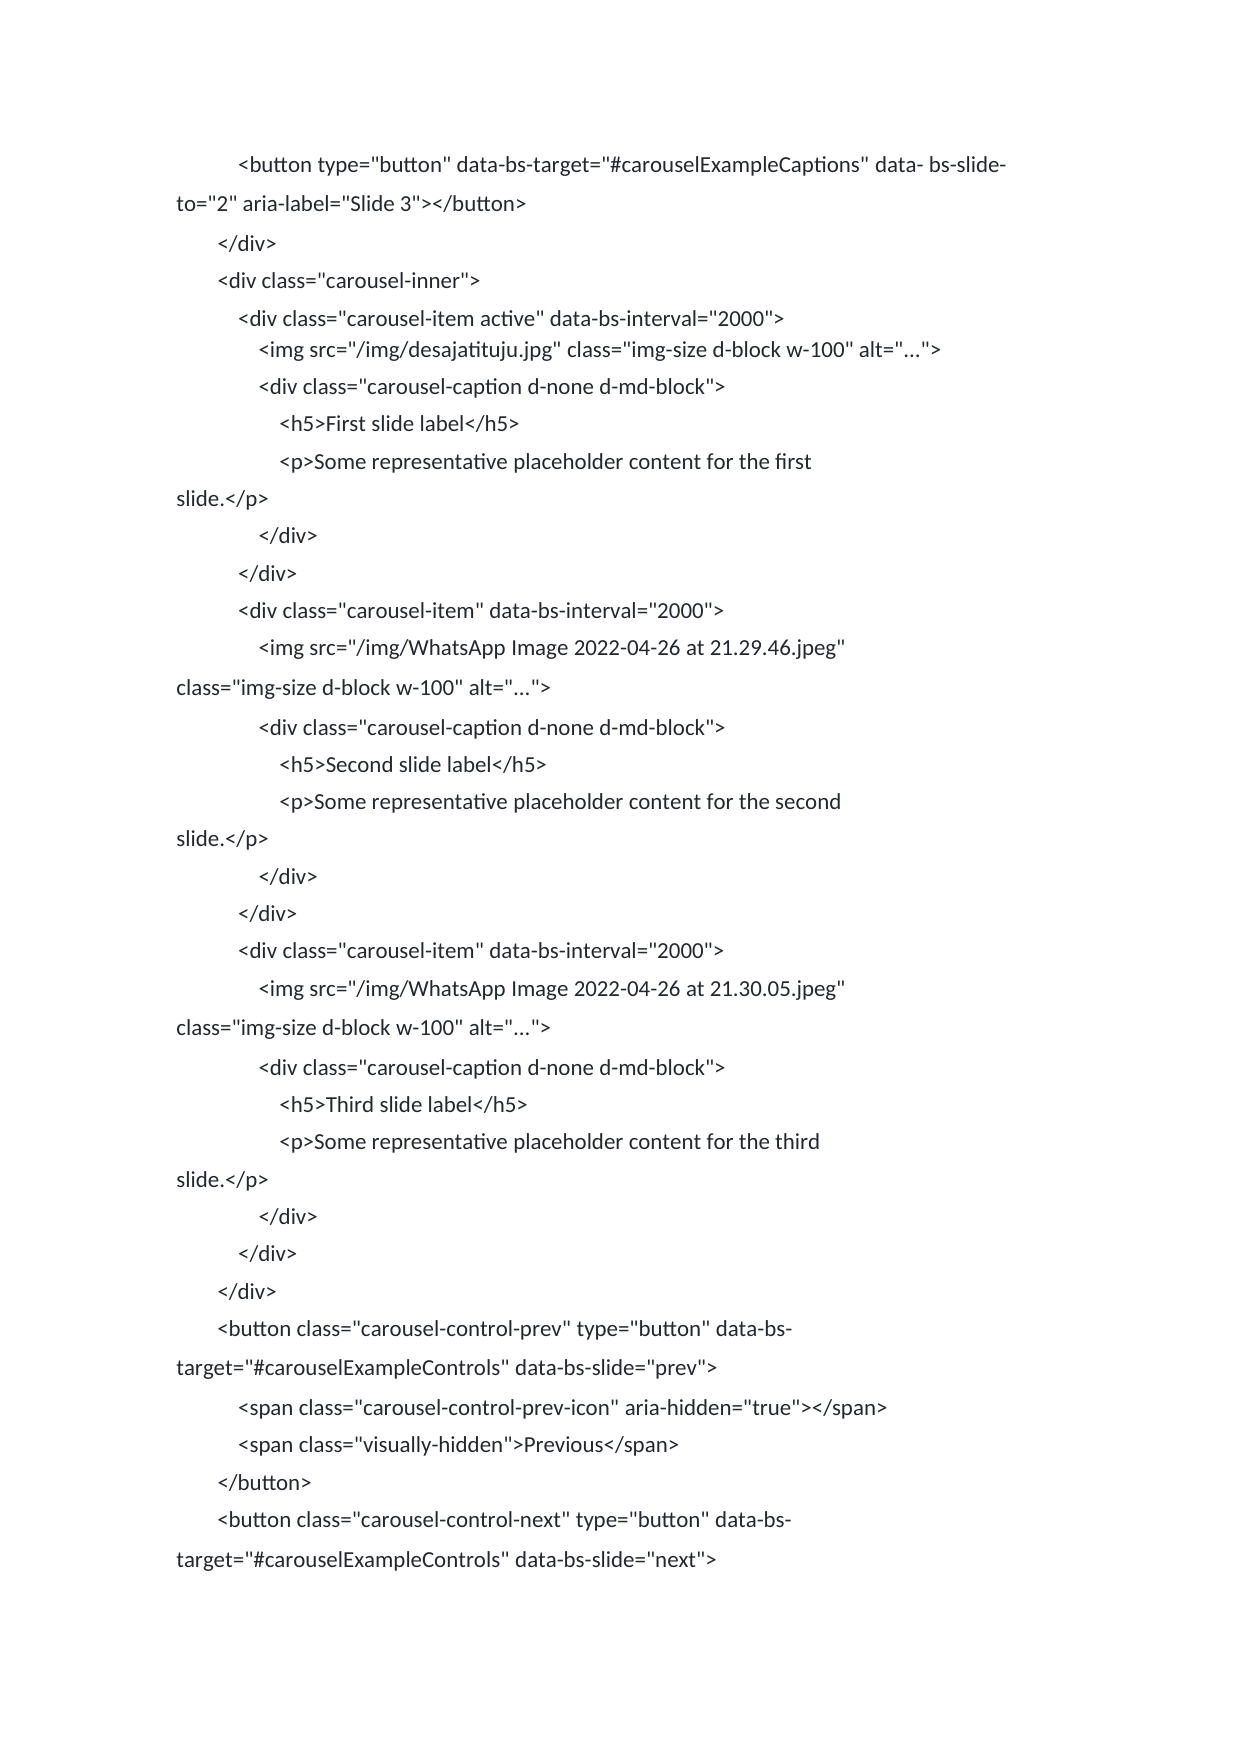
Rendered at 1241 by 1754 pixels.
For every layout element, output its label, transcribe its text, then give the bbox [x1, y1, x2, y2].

text </div> [238, 559, 1090, 587]
text <div class="carousel-item" data-bs-interval="2000"> [238, 936, 1090, 964]
text <h5>Third slide label</h5> [279, 1090, 1090, 1118]
text <span class="carousel-control-prev-icon" aria-hidden="true"></span> [238, 1393, 1090, 1421]
text </div> [217, 1277, 1090, 1305]
text </div> [238, 899, 1090, 927]
text </div> [258, 1202, 1090, 1230]
text <img src="/img/WhatsApp Image 2022-04-26 at 21.30.05.jpeg" class="img-size d-block w-100" alt="..."> [176, 974, 941, 1041]
text <p>Some representative placeholder content for the second [279, 787, 1090, 815]
text <button class="carousel-control-prev" type="button" data-bs- target="#carouselExampleControls" data-bs-slide="prev"> [176, 1314, 921, 1382]
text <div class="carousel-inner"> [217, 266, 1090, 294]
text <button class="carousel-control-next" type="button" data-bs- target="#carouselExampleControls" data-bs-slide="next"> [176, 1505, 921, 1573]
text </div> [217, 229, 1090, 257]
text </div> [238, 1239, 1090, 1267]
text slide.</p> [176, 484, 1090, 512]
text <div class="carousel-caption d-none d-md-block"> [258, 372, 1090, 400]
text <h5>Second slide label</h5> [279, 750, 1090, 778]
text slide.</p> [176, 824, 1090, 852]
text <img src="/img/WhatsApp Image 2022-04-26 at 21.29.46.jpeg" class="img-size d-block w-100" alt="..."> [176, 633, 941, 701]
text <h5>First slide label</h5> [279, 409, 1090, 438]
text <div class="carousel-item active" data-bs-interval="2000"> [238, 304, 1090, 332]
text <div class="carousel-item" data-bs-interval="2000"> [238, 596, 1090, 624]
text </button> [217, 1468, 1090, 1496]
text slide.</p> [176, 1165, 1090, 1193]
text <p>Some representative placeholder content for the first [279, 447, 1090, 475]
text <div class="carousel-caption d-none d-md-block"> [258, 1053, 1090, 1081]
text <div class="carousel-caption d-none d-md-block"> [258, 713, 1090, 741]
text <span class="visually-hidden">Previous</span> [238, 1431, 1090, 1458]
text </div> [258, 521, 1090, 549]
text </div> [258, 862, 1090, 890]
text <button type="button" data-bs-target="#carouselExampleCaptions" data- bs-slide-to="2" aria-label="Slide 3"></button> [176, 150, 1034, 217]
text <p>Some representative placeholder content for the third [279, 1127, 1090, 1156]
text <img src="/img/desajatituju.jpg" class="img-size d-block w-100" alt="..."> [176, 332, 1090, 363]
